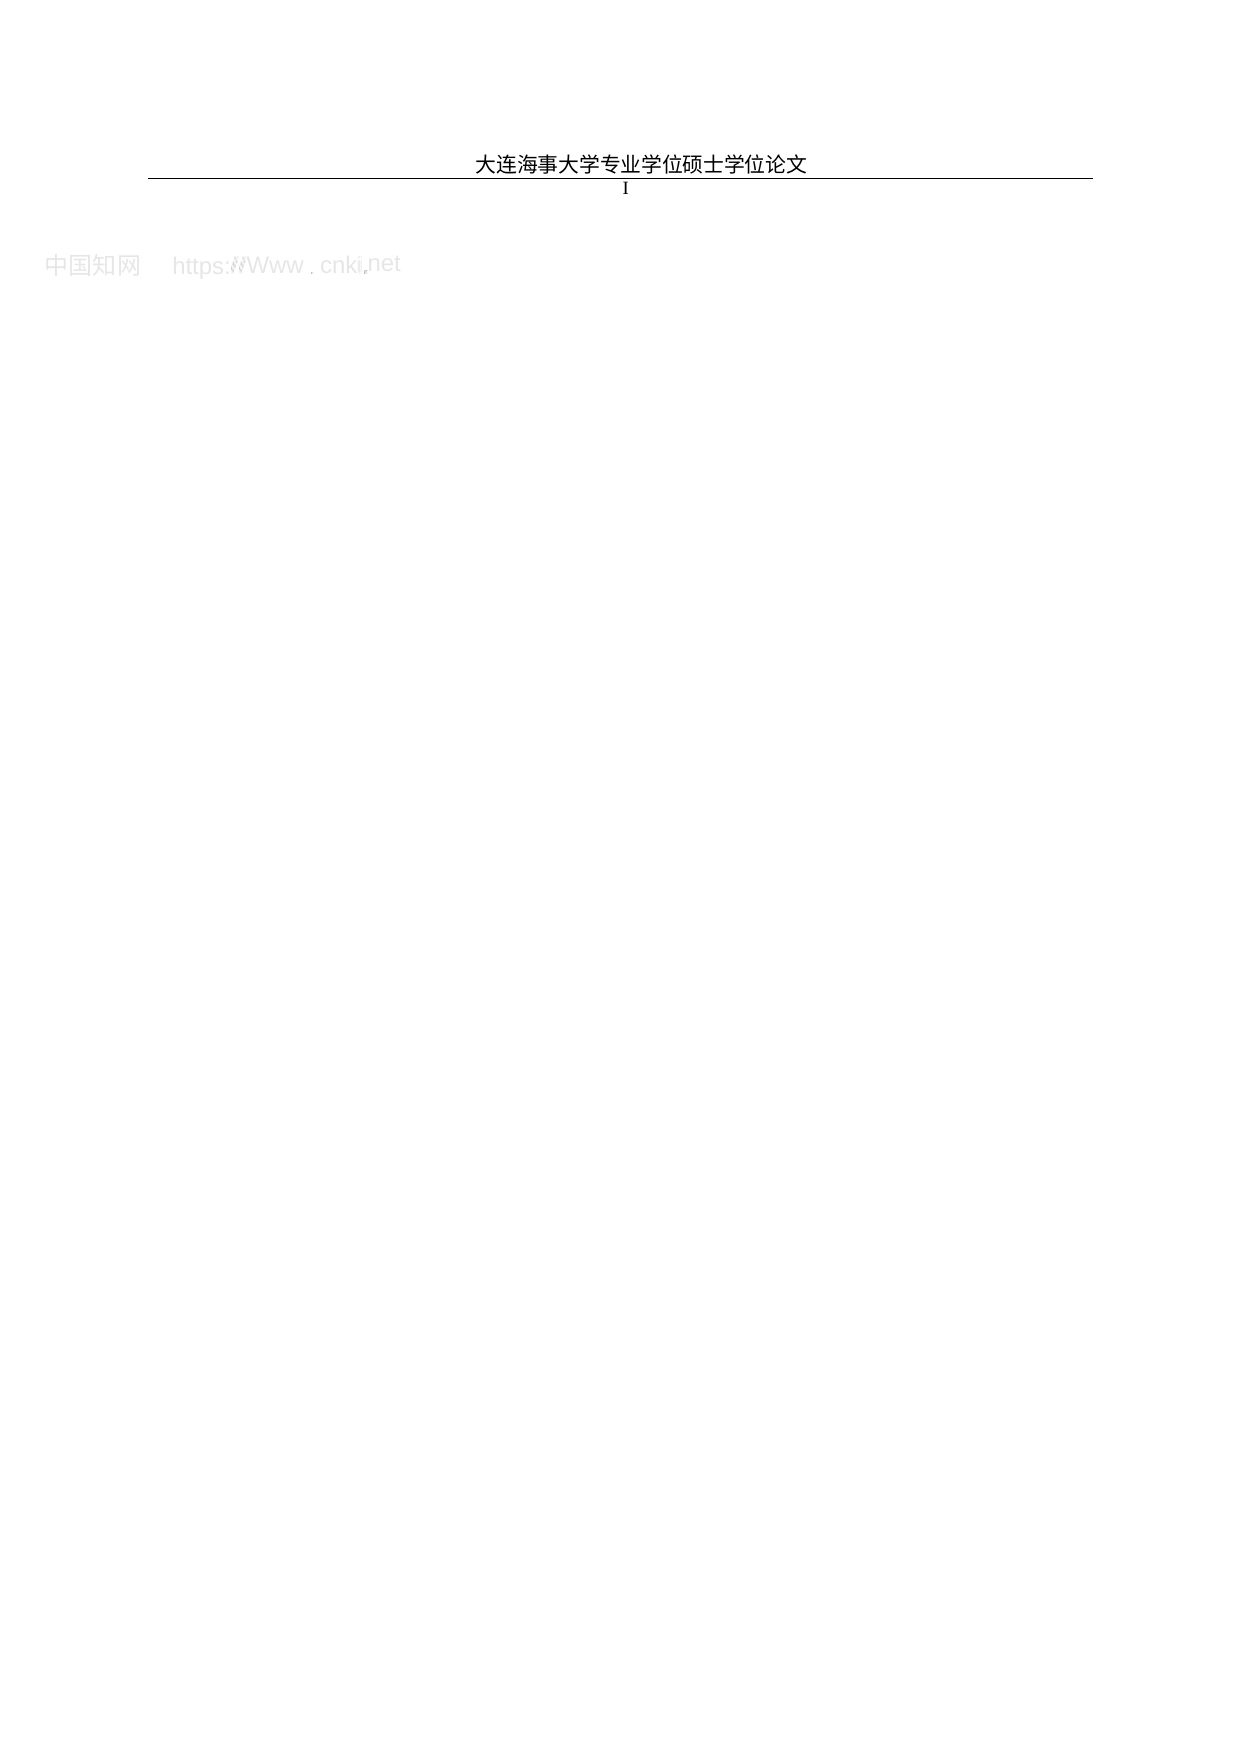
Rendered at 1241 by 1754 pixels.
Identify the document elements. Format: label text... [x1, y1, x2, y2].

text I [622, 182, 1093, 198]
picture [357, 256, 368, 274]
picture [230, 255, 247, 274]
text 中国知网 https:Www cnknet [44, 253, 1093, 279]
